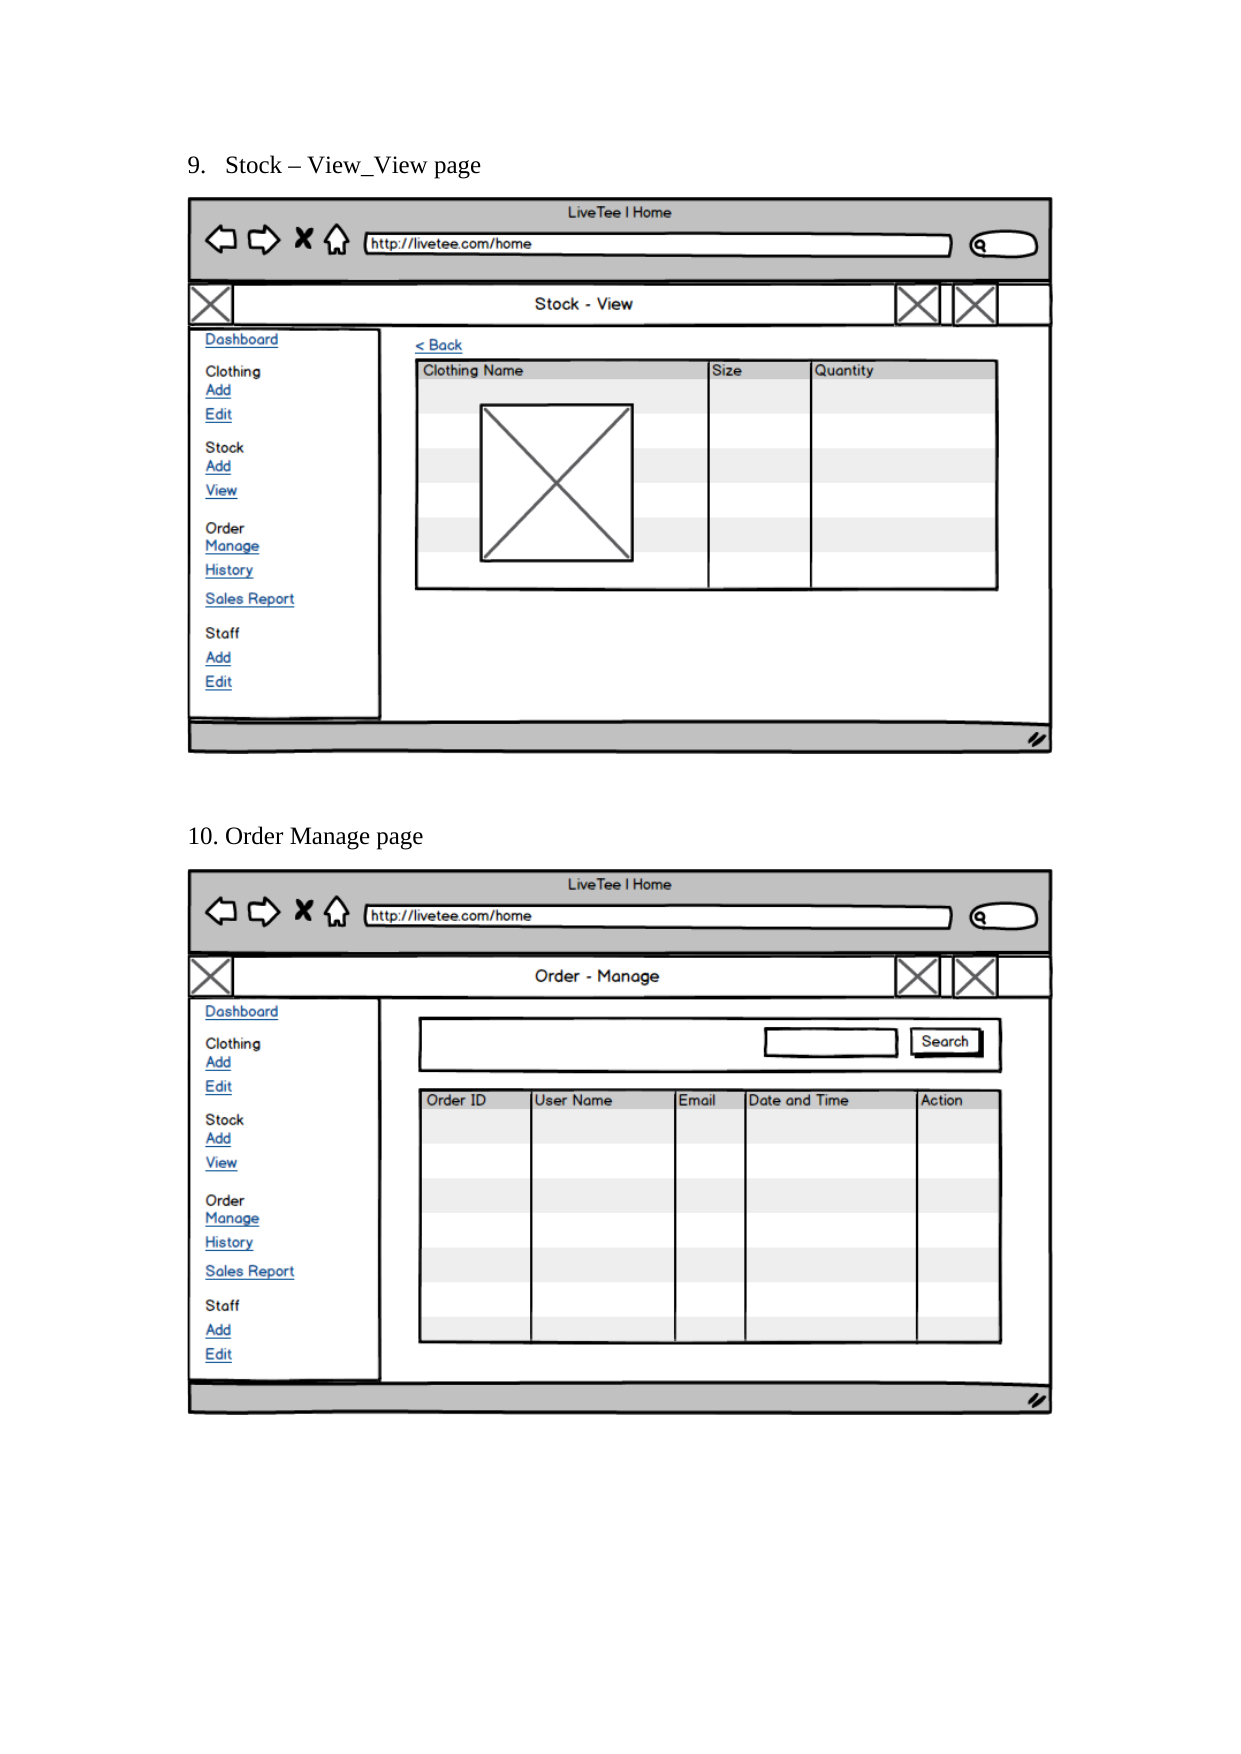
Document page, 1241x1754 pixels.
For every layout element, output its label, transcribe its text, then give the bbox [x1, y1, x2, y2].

picture [187, 869, 1053, 1415]
list Order Manage page [187, 821, 1053, 850]
list Stock – View_View page [187, 150, 1053, 179]
picture [187, 197, 1053, 754]
